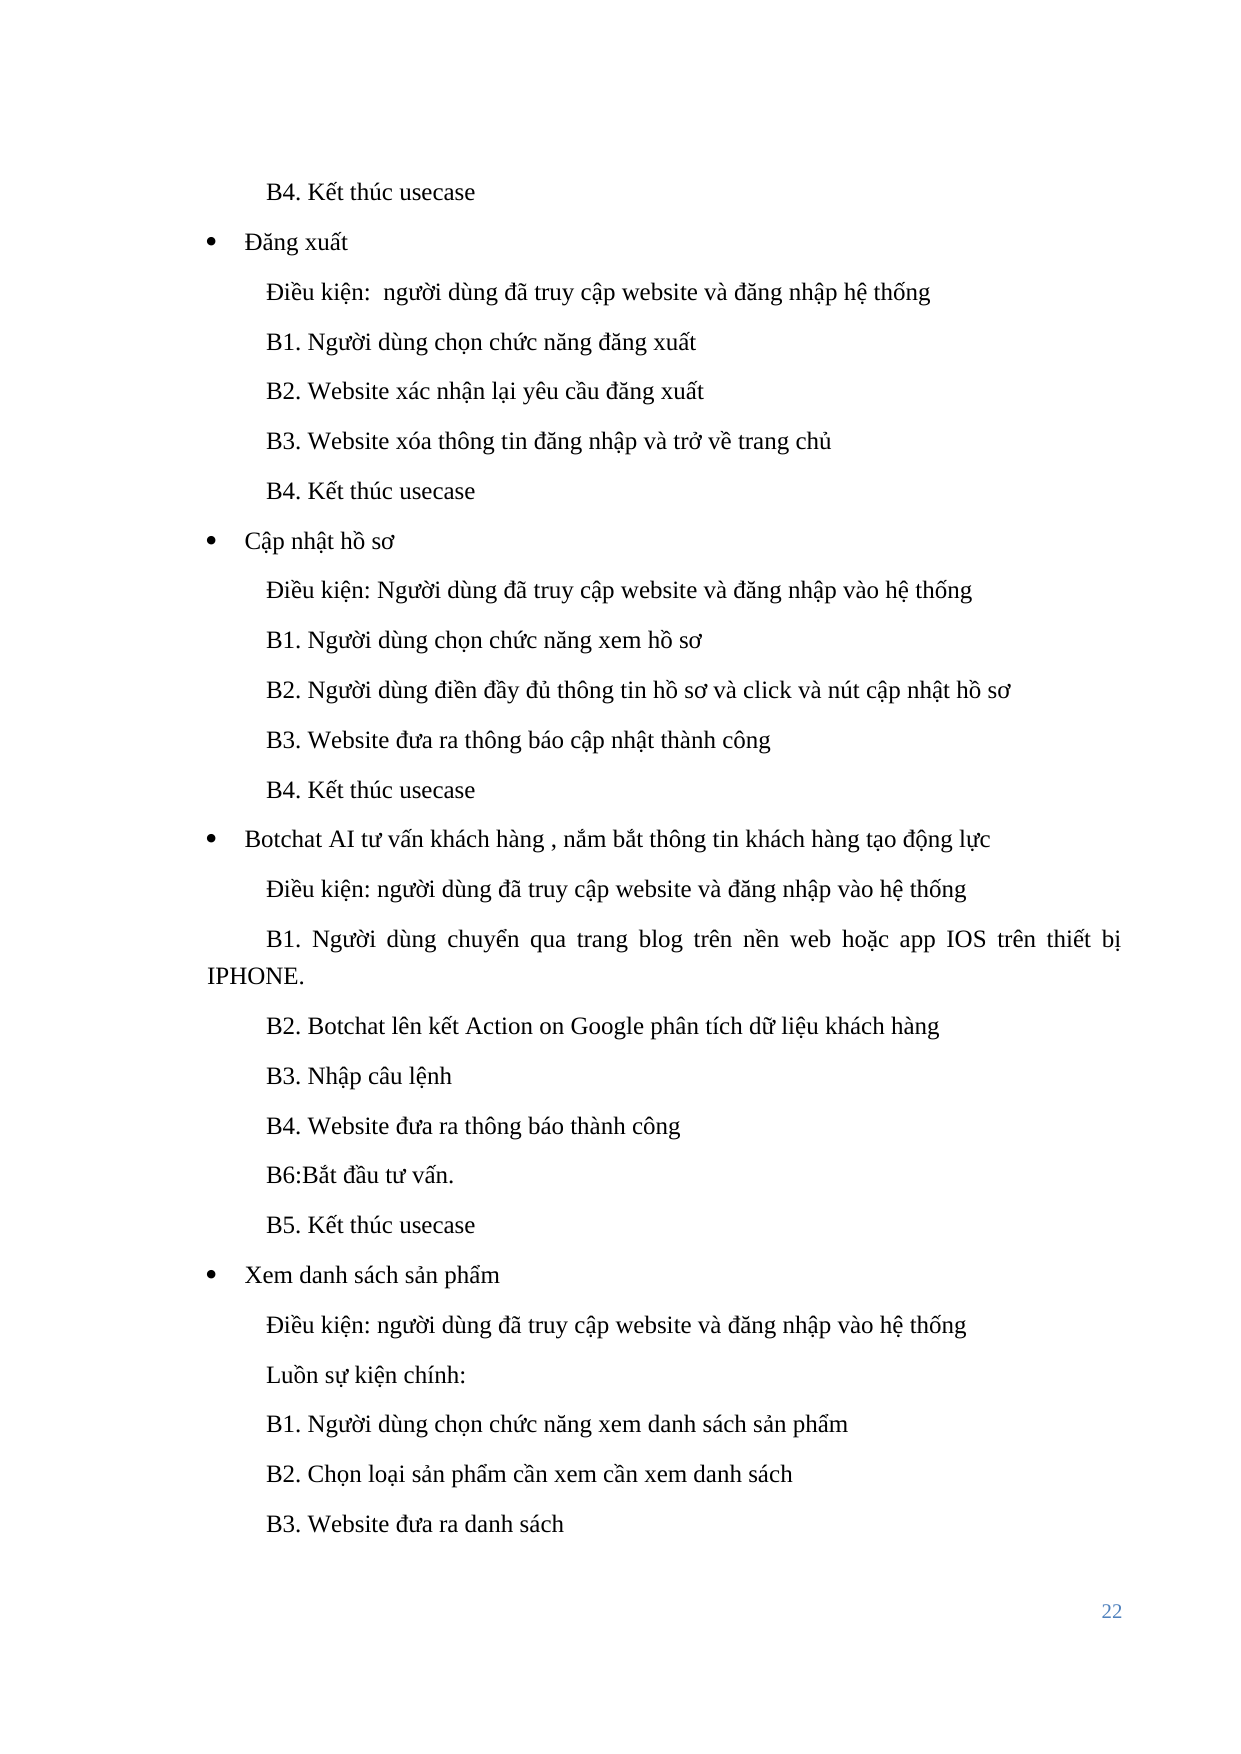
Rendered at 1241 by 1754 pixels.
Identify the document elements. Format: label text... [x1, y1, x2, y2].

text B4. Kết thúc usecase [207, 775, 1122, 803]
text Luồn sự kiện chính: [207, 1360, 1122, 1388]
text B4. Kết thúc usecase [207, 476, 1122, 505]
text B4. Website đưa ra thông báo thành công [207, 1111, 1122, 1139]
text B1. Người dùng chọn chức năng xem hồ sơ [207, 625, 1122, 654]
text B5. Kết thúc usecase [207, 1210, 1122, 1239]
list Botchat AI tư vấn khách hàng , nắm bắt thông tin khách hàng tạo động lực [207, 824, 1122, 853]
text B3. Website đưa ra thông báo cập nhật thành công [207, 725, 1122, 754]
text B1. Người dùng chọn chức năng xem danh sách sản phẩm [207, 1409, 1122, 1438]
text B2. Website xác nhận lại yêu cầu đăng xuất [207, 376, 1122, 405]
list Cập nhật hồ sơ [207, 526, 1122, 554]
text B3. Website đưa ra danh sách [207, 1509, 1122, 1538]
text B6:Bắt đầu tư vấn. [207, 1161, 1122, 1189]
text Điều kiện: người dùng đã truy cập website và đăng nhập vào hệ thống [207, 874, 1122, 903]
text B2. Chọn loại sản phẩm cần xem cần xem danh sách [207, 1459, 1122, 1488]
text B1. Người dùng chọn chức năng đăng xuất [207, 327, 1122, 355]
text B3. Nhập câu lệnh [207, 1061, 1122, 1090]
text Điều kiện: Người dùng đã truy cập website và đăng nhập vào hệ thống [207, 576, 1122, 604]
list Đăng xuất [207, 227, 1122, 256]
text B1. Người dùng chuyển qua trang blog trên nền web hoặc app IOS trên thiết bị IPHONE. [207, 924, 1122, 990]
list Xem danh sách sản phẩm [207, 1260, 1122, 1289]
text Điều kiện: người dùng đã truy cập website và đăng nhập hệ thống [207, 277, 1122, 306]
text B3. Website xóa thông tin đăng nhập và trở về trang chủ [207, 426, 1122, 455]
text B2. Người dùng điền đầy đủ thông tin hồ sơ và click và nút cập nhật hồ sơ [207, 675, 1122, 704]
text B4. Kết thúc usecase [207, 177, 1122, 206]
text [207, 1310, 1122, 1339]
text B2. Botchat lên kết Action on Google phân tích dữ liệu khách hàng [207, 1011, 1122, 1040]
